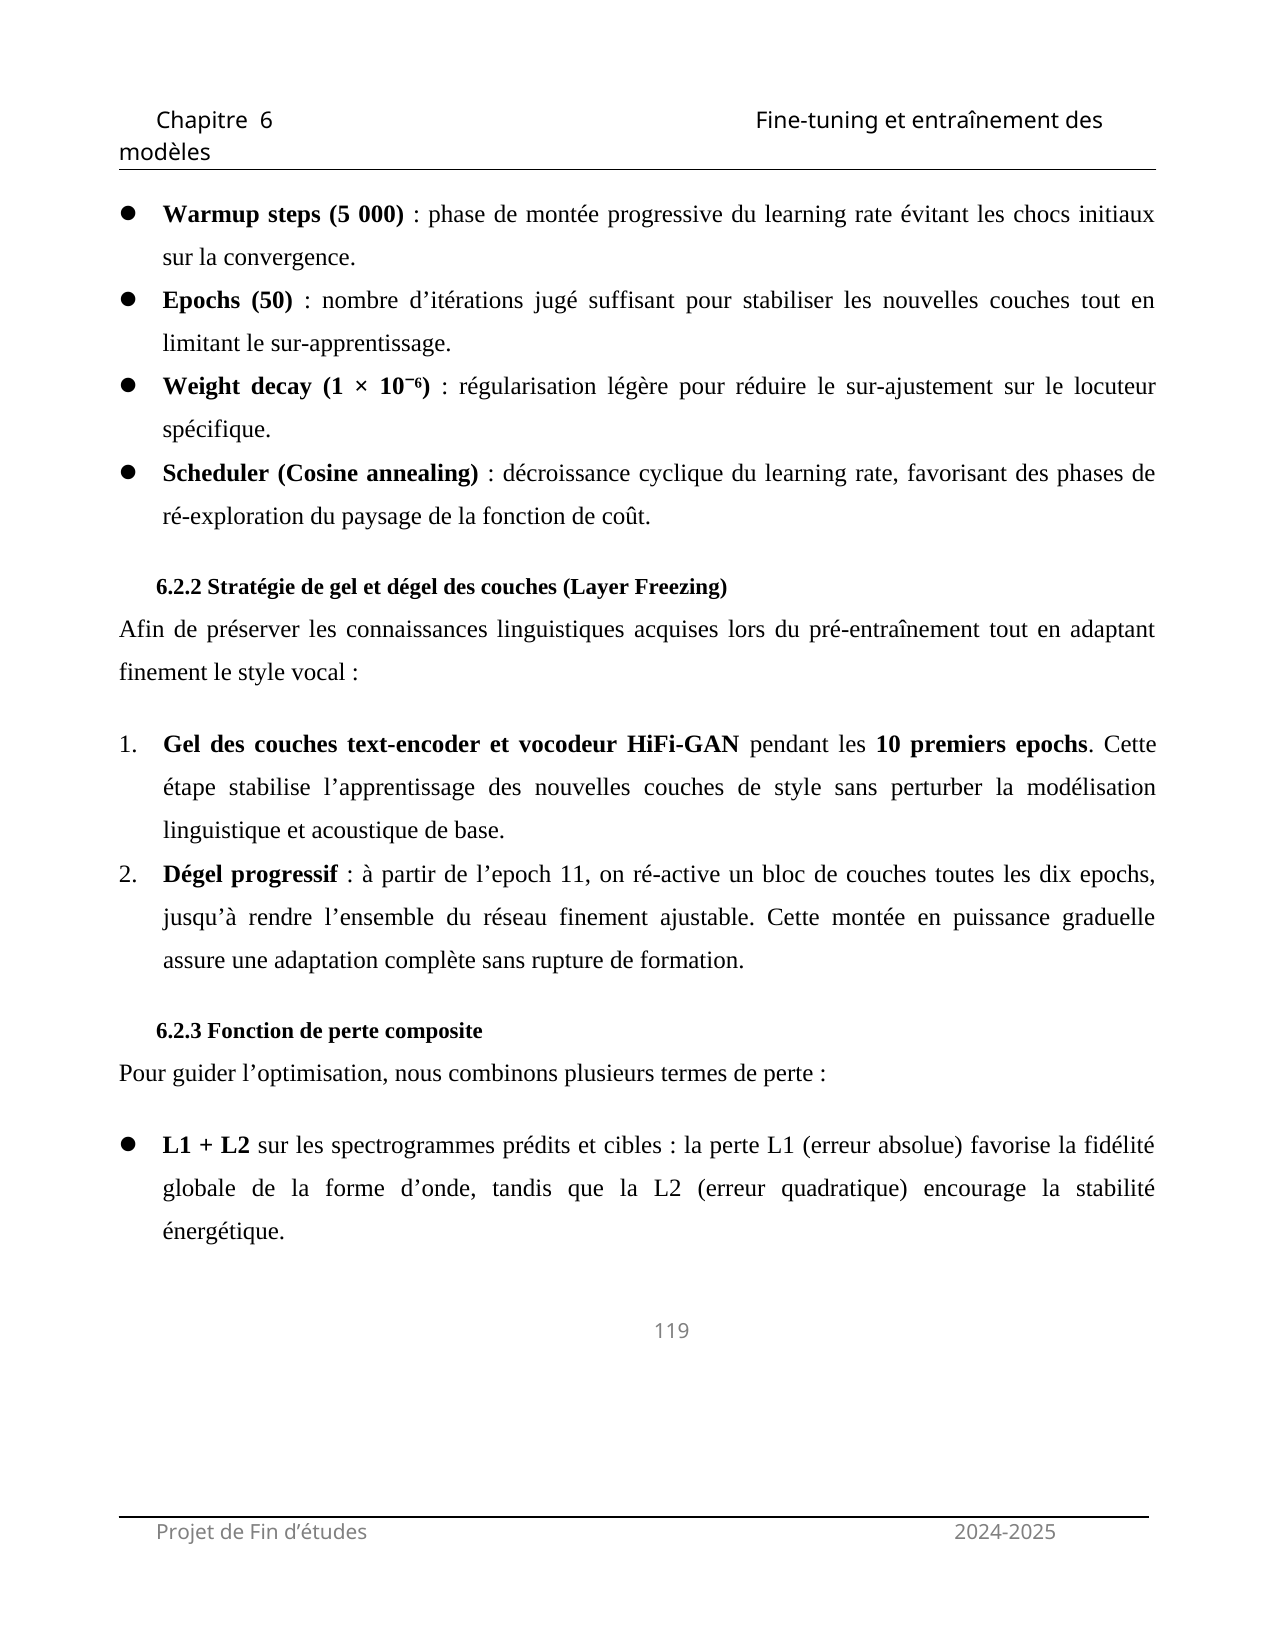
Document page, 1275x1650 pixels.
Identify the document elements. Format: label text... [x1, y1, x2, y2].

list Gel des couches text-encoder et vocodeur HiFi-GAN pendant les 10 premiers epochs. Cette étape stabilise l’apprentissage des nouvelles couches de style sans perturber la modélisation linguistique et acoustique de base. [118, 817, 1156, 932]
list Weight decay (1 × 10⁻⁶) : régularisation légère pour réduire le sur-ajustement sur le locuteur spécifique. [118, 430, 1156, 502]
list Scheduler (Cosine annealing) : décroissance cyclique du learning rate, favorisant des phases de ré-exploration du paysage de la fonction de coût. [118, 545, 1156, 617]
text 6.2.3 Fonction de perte composite Pour guider l’optimisation, nous combinons plusieurs termes de perte : [118, 1134, 1156, 1203]
list Warmup steps (5 000) : phase de montée progressive du learning rate évitant les chocs initiaux sur la convergence. [118, 199, 1156, 271]
list Epochs (50) : nombre d’itérations jugé suffisant pour stabiliser les nouvelles couches tout en limitant le sur-apprentissage. [118, 314, 1156, 386]
list Dégel progressif : à partir de l’epoch 11, on ré-active un bloc de couches toutes les dix epochs, jusqu’à rendre l’ensemble du réseau finement ajustable. Cette montée en puissance graduelle assure une adaptation complète sans rupture de formation. [118, 975, 1156, 1090]
text 6.2.2 Stratégie de gel et dégel des couches (Layer Freezing) Afin de préserver les connaissances linguistiques acquises lors du pré-entraînement tout en adaptant finement le style vocal : [118, 661, 1156, 773]
